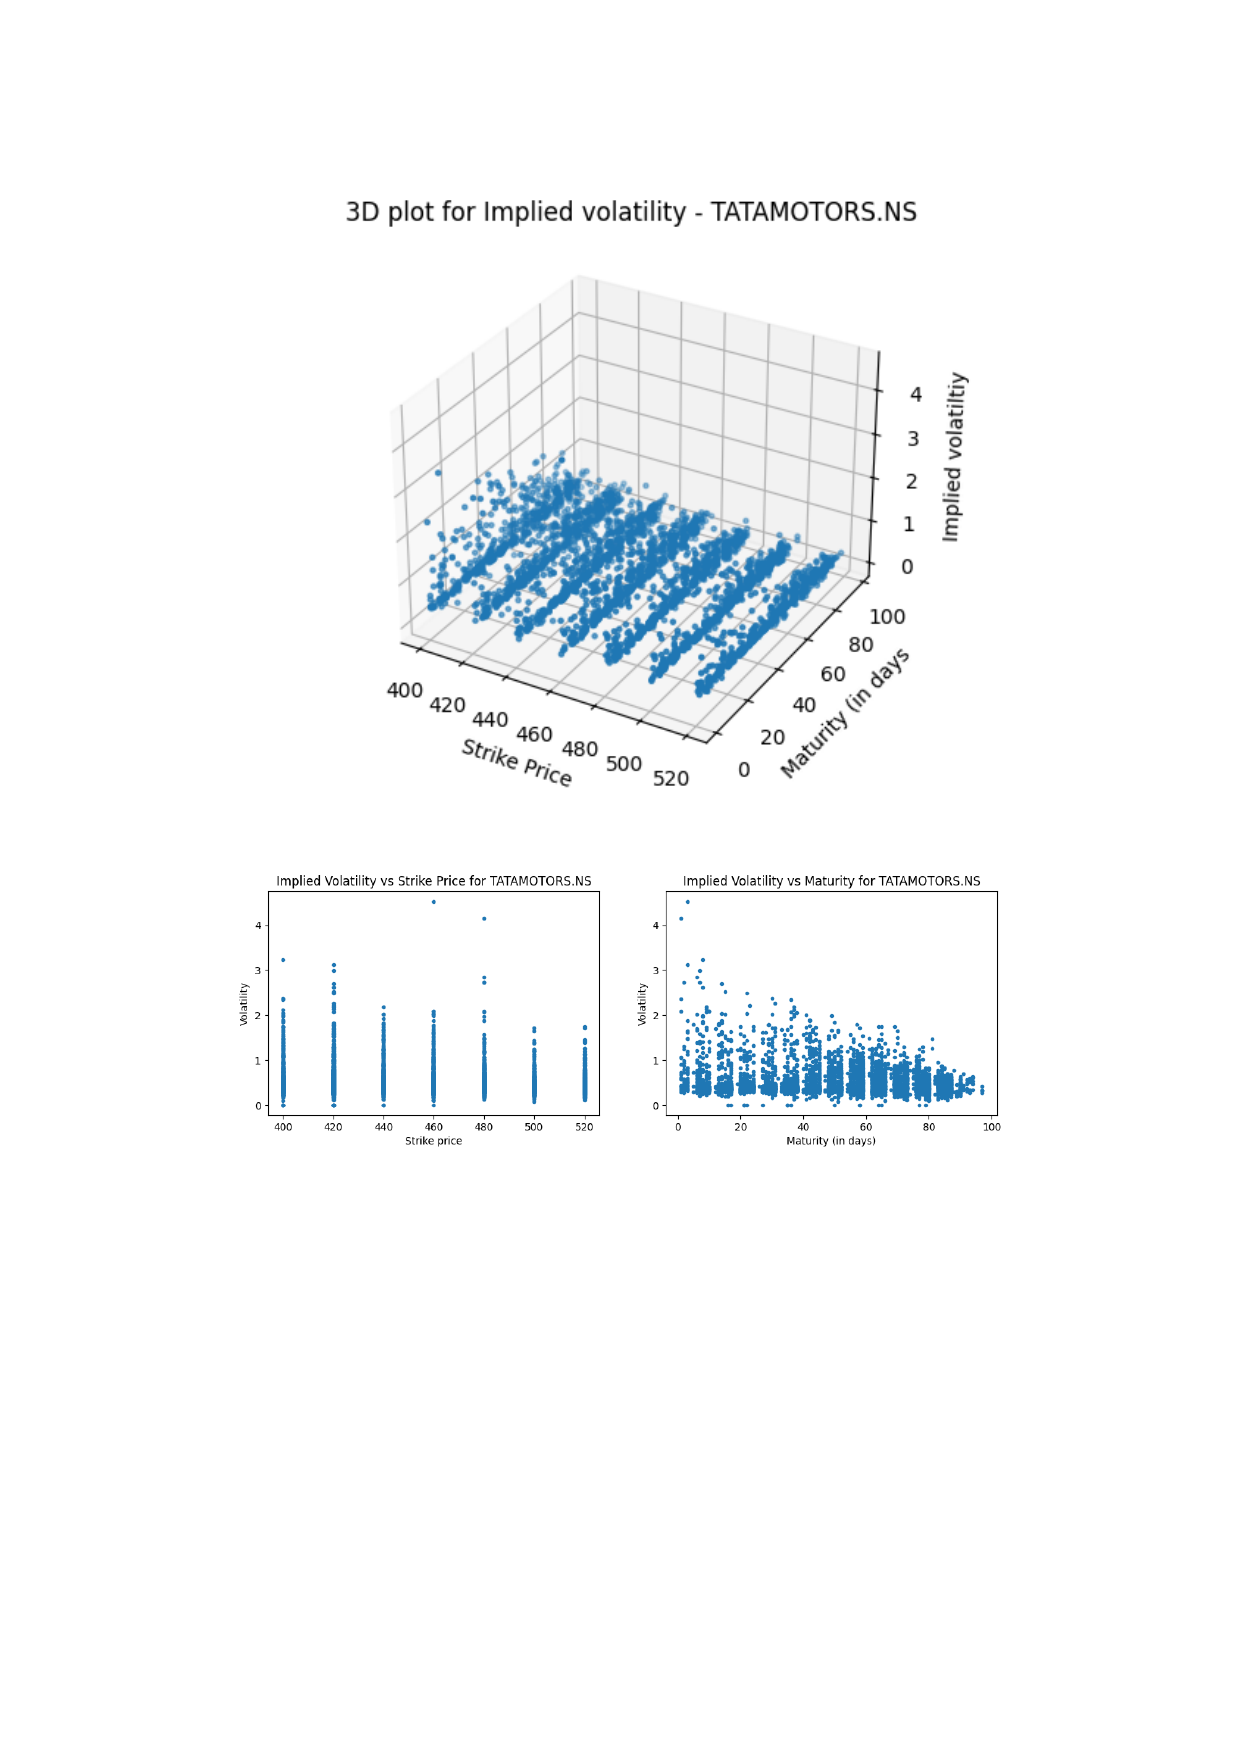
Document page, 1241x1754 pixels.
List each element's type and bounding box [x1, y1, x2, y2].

picture [150, 856, 1091, 1147]
picture [150, 150, 1091, 855]
